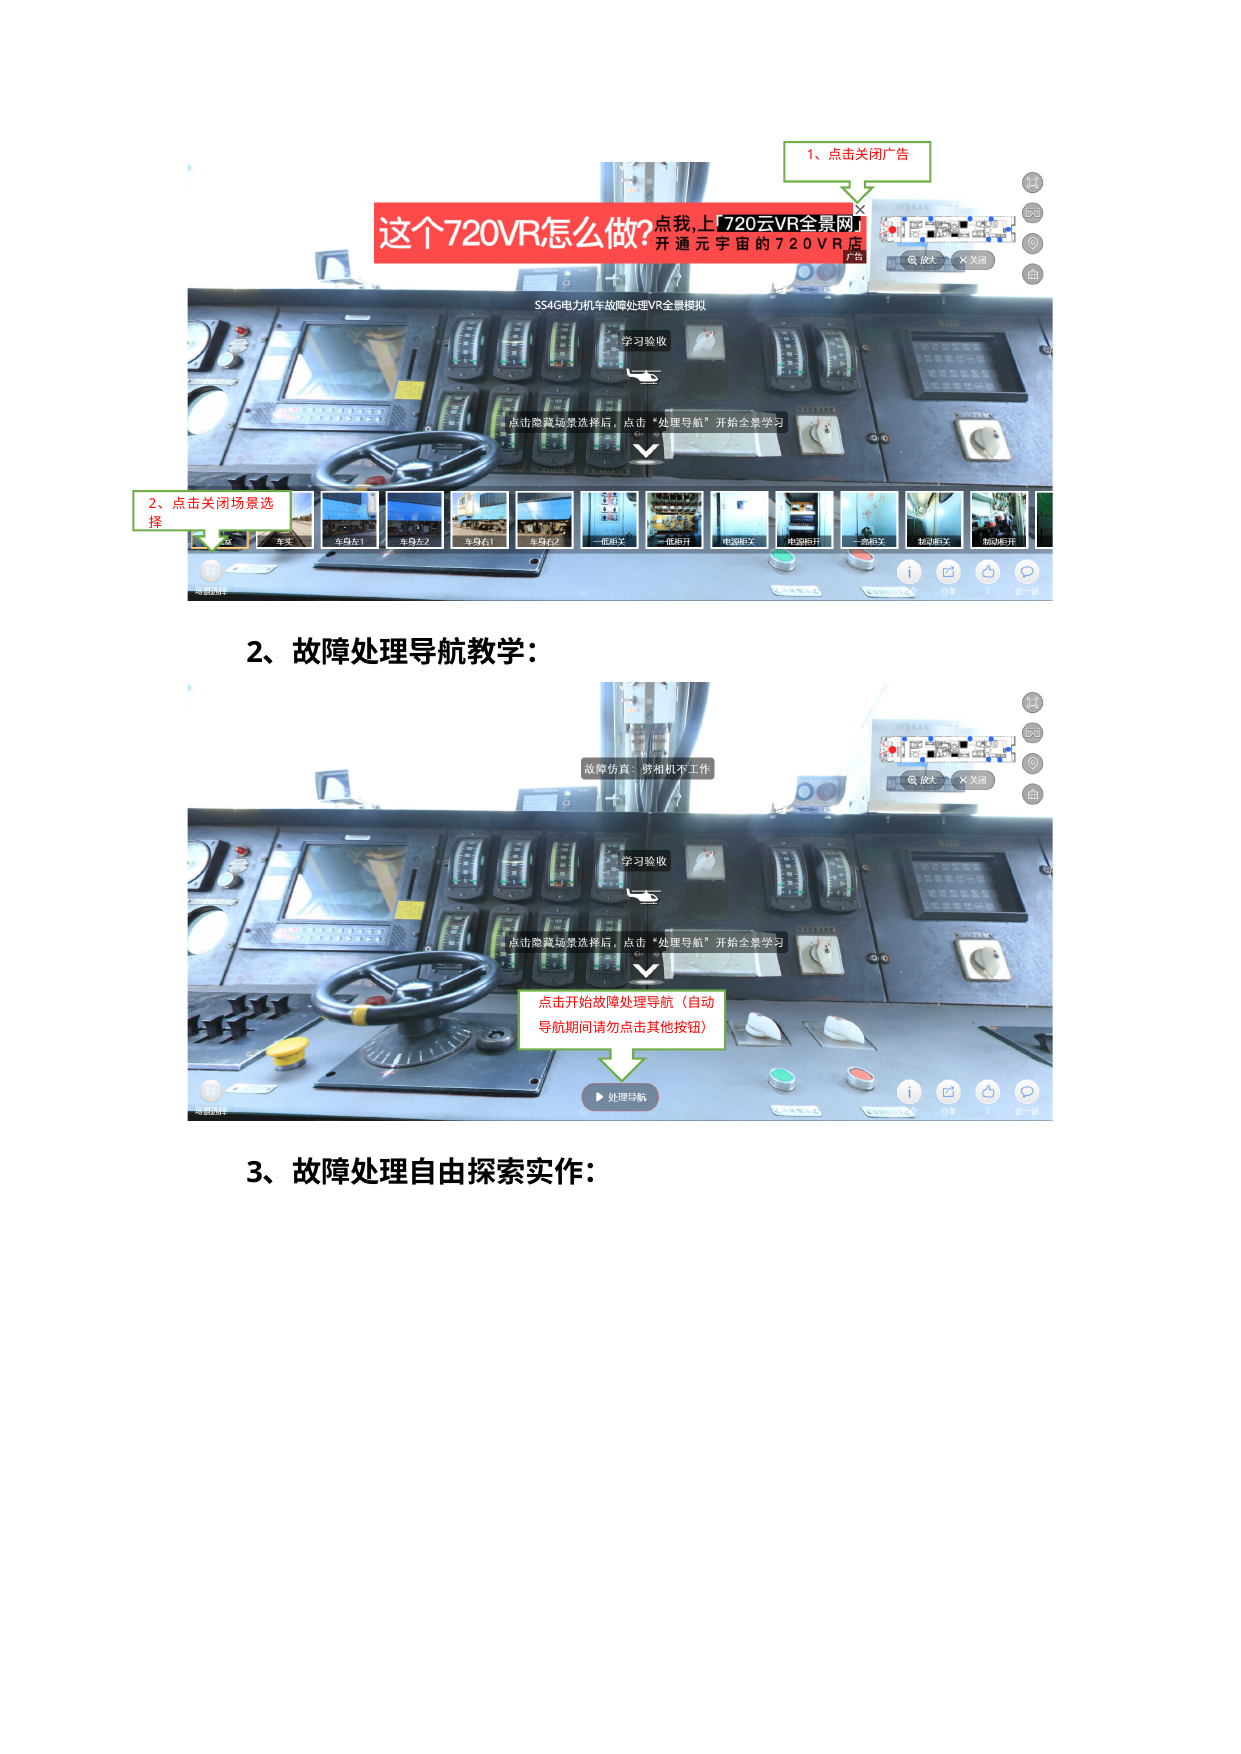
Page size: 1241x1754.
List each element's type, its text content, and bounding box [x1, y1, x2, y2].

picture [187, 682, 1053, 1121]
text 2、故障处理导航教学： [187, 617, 1053, 682]
picture [187, 162, 1053, 601]
text 3、故障处理自由探索实作： [187, 1137, 1053, 1202]
